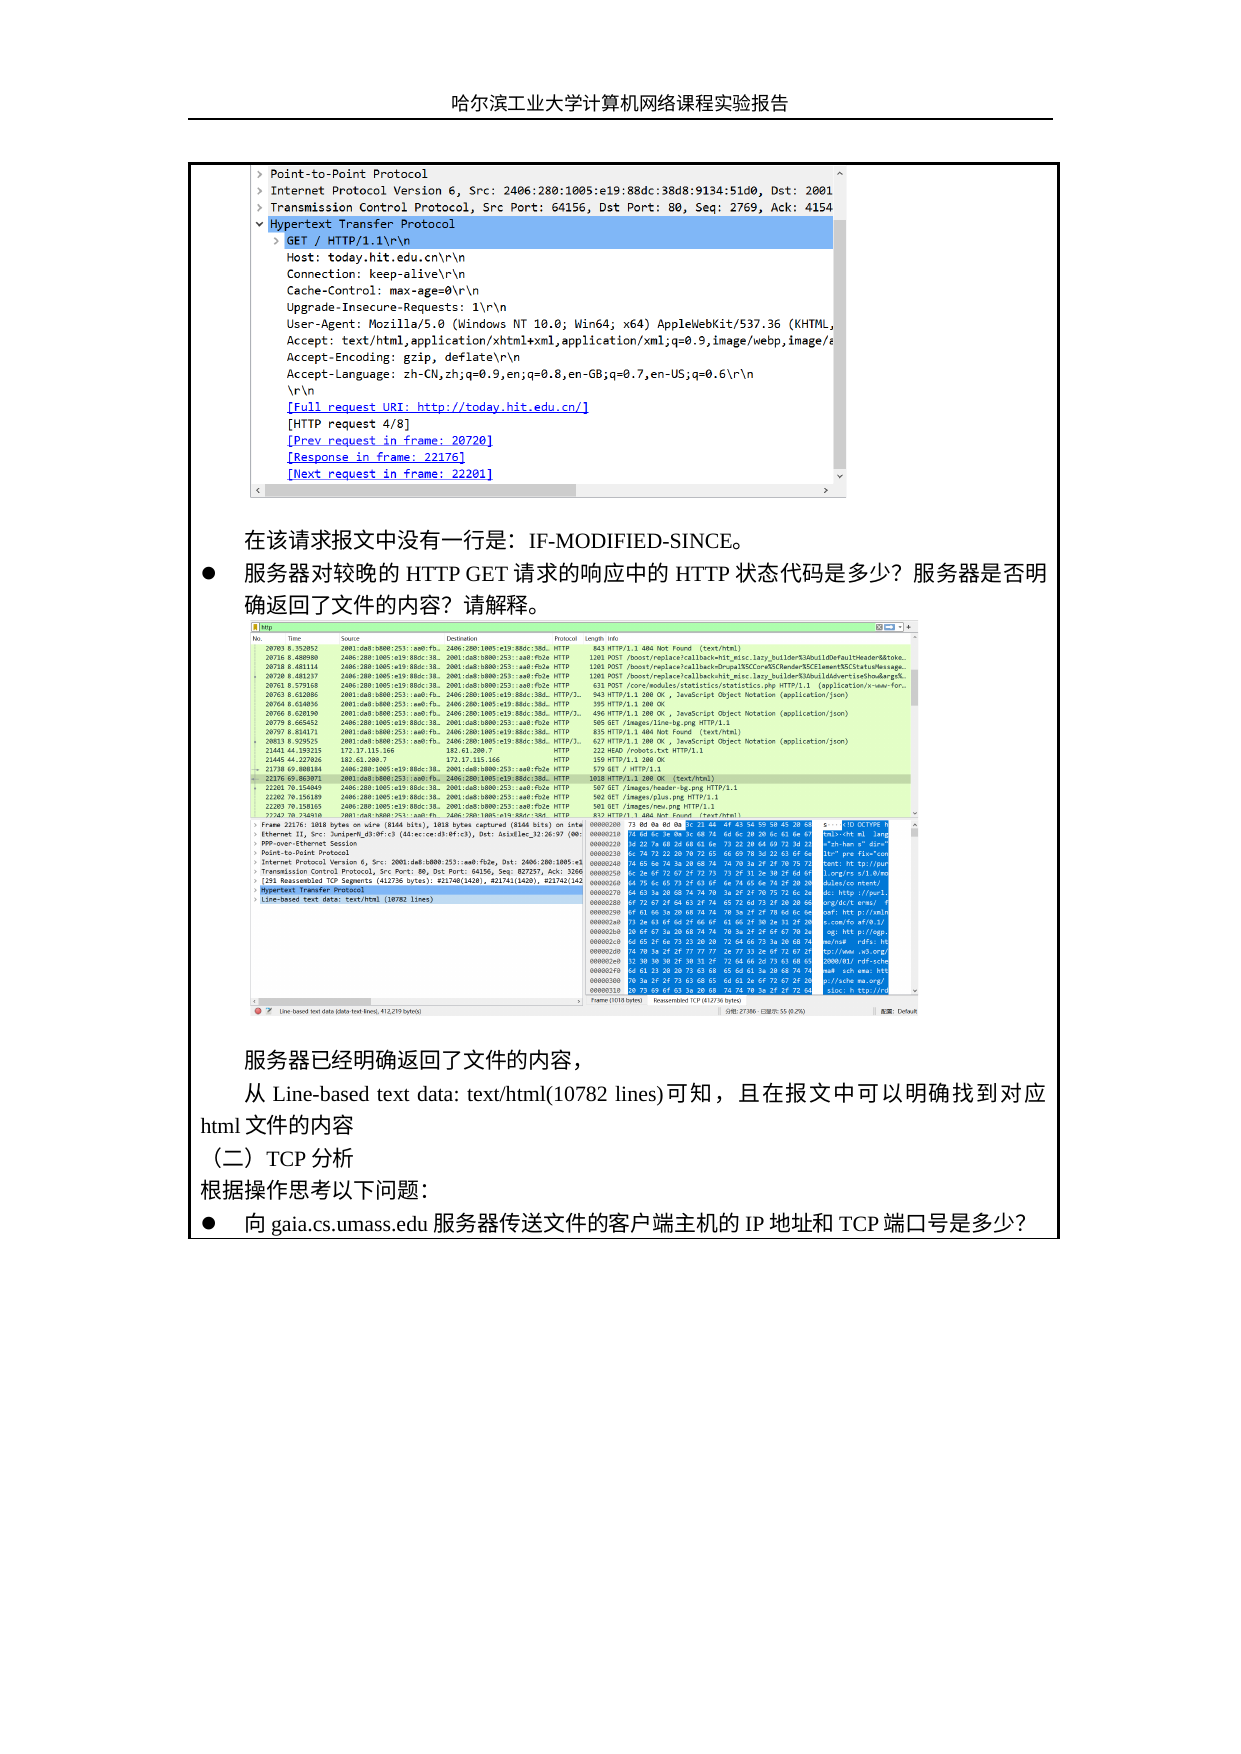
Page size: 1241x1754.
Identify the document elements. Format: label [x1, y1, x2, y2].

picture [250, 165, 847, 498]
picture [250, 620, 919, 1016]
table_cell [191, 165, 1057, 1238]
